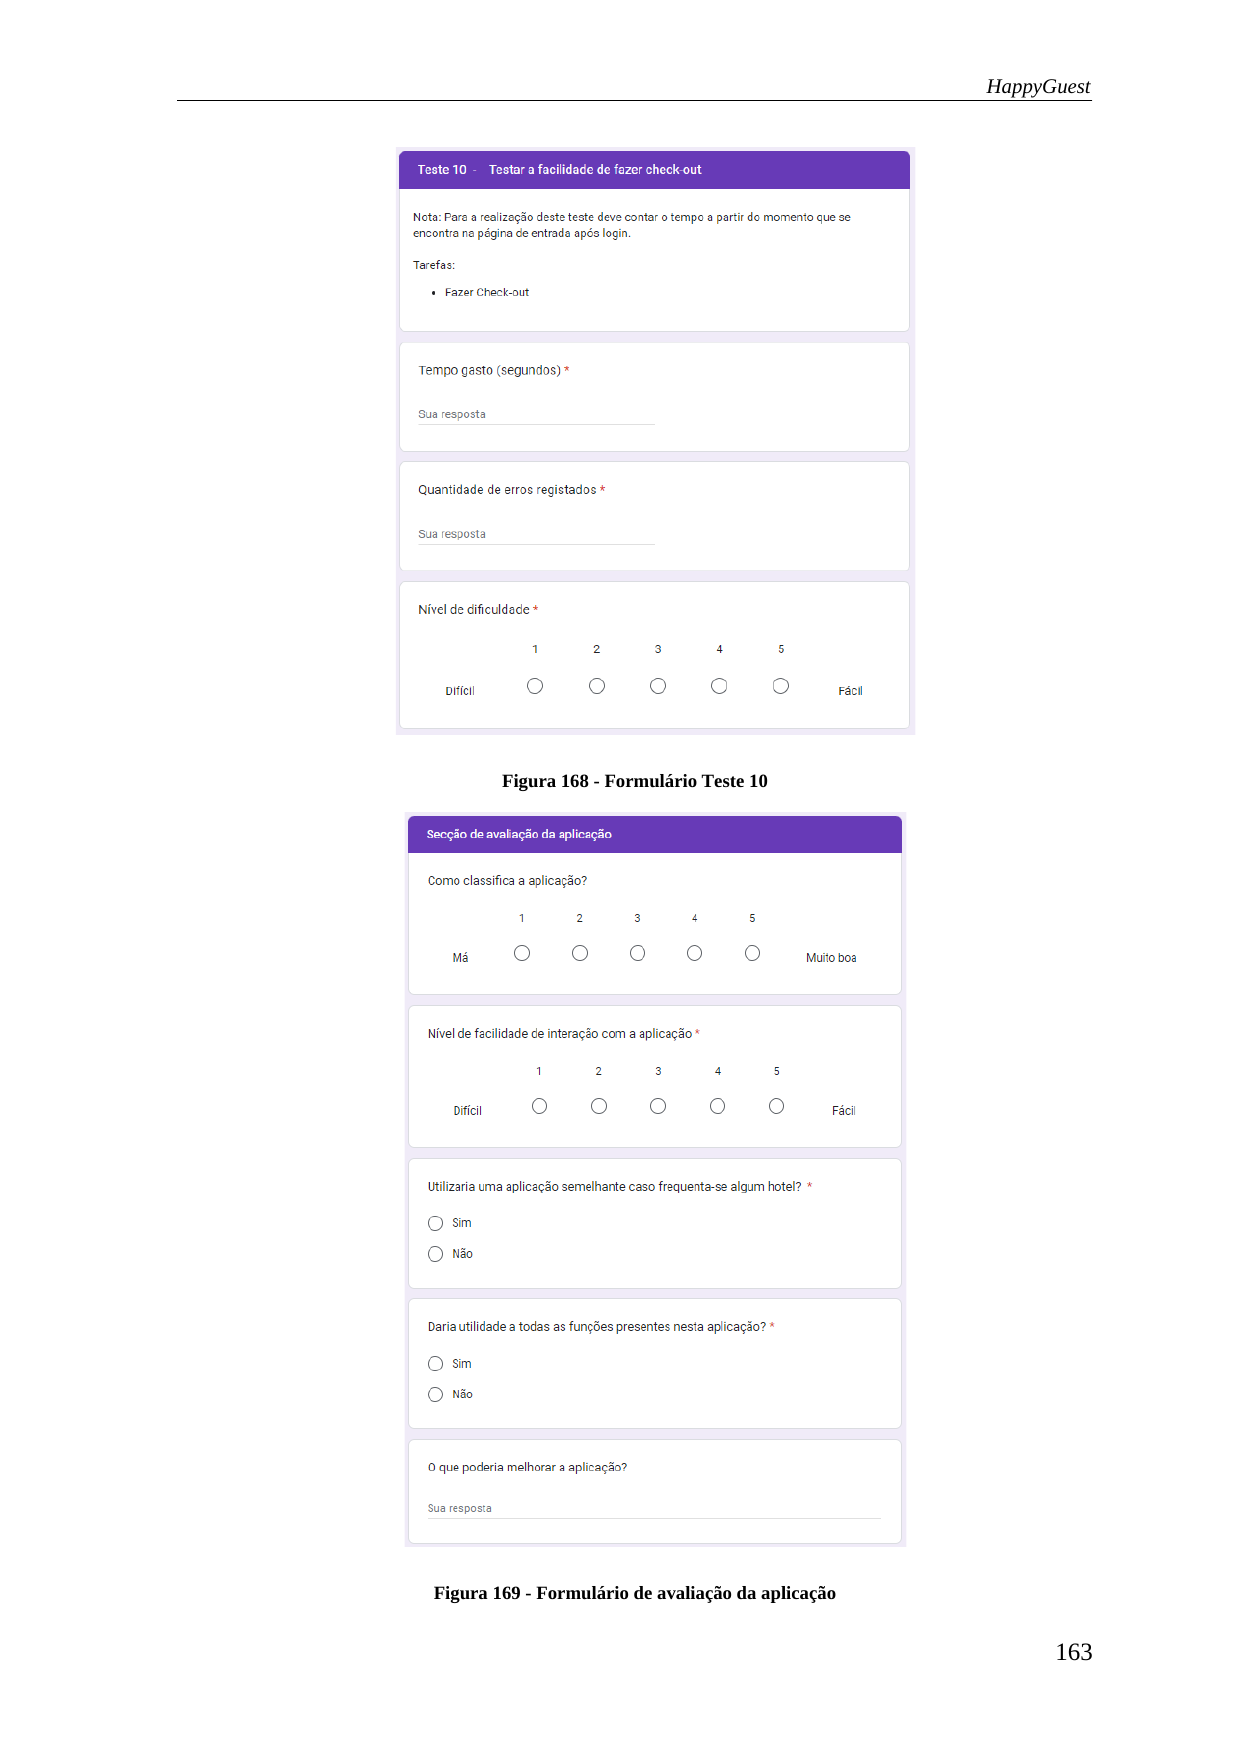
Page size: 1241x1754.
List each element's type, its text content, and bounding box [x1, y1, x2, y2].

picture [395, 147, 916, 735]
picture [404, 812, 907, 1547]
